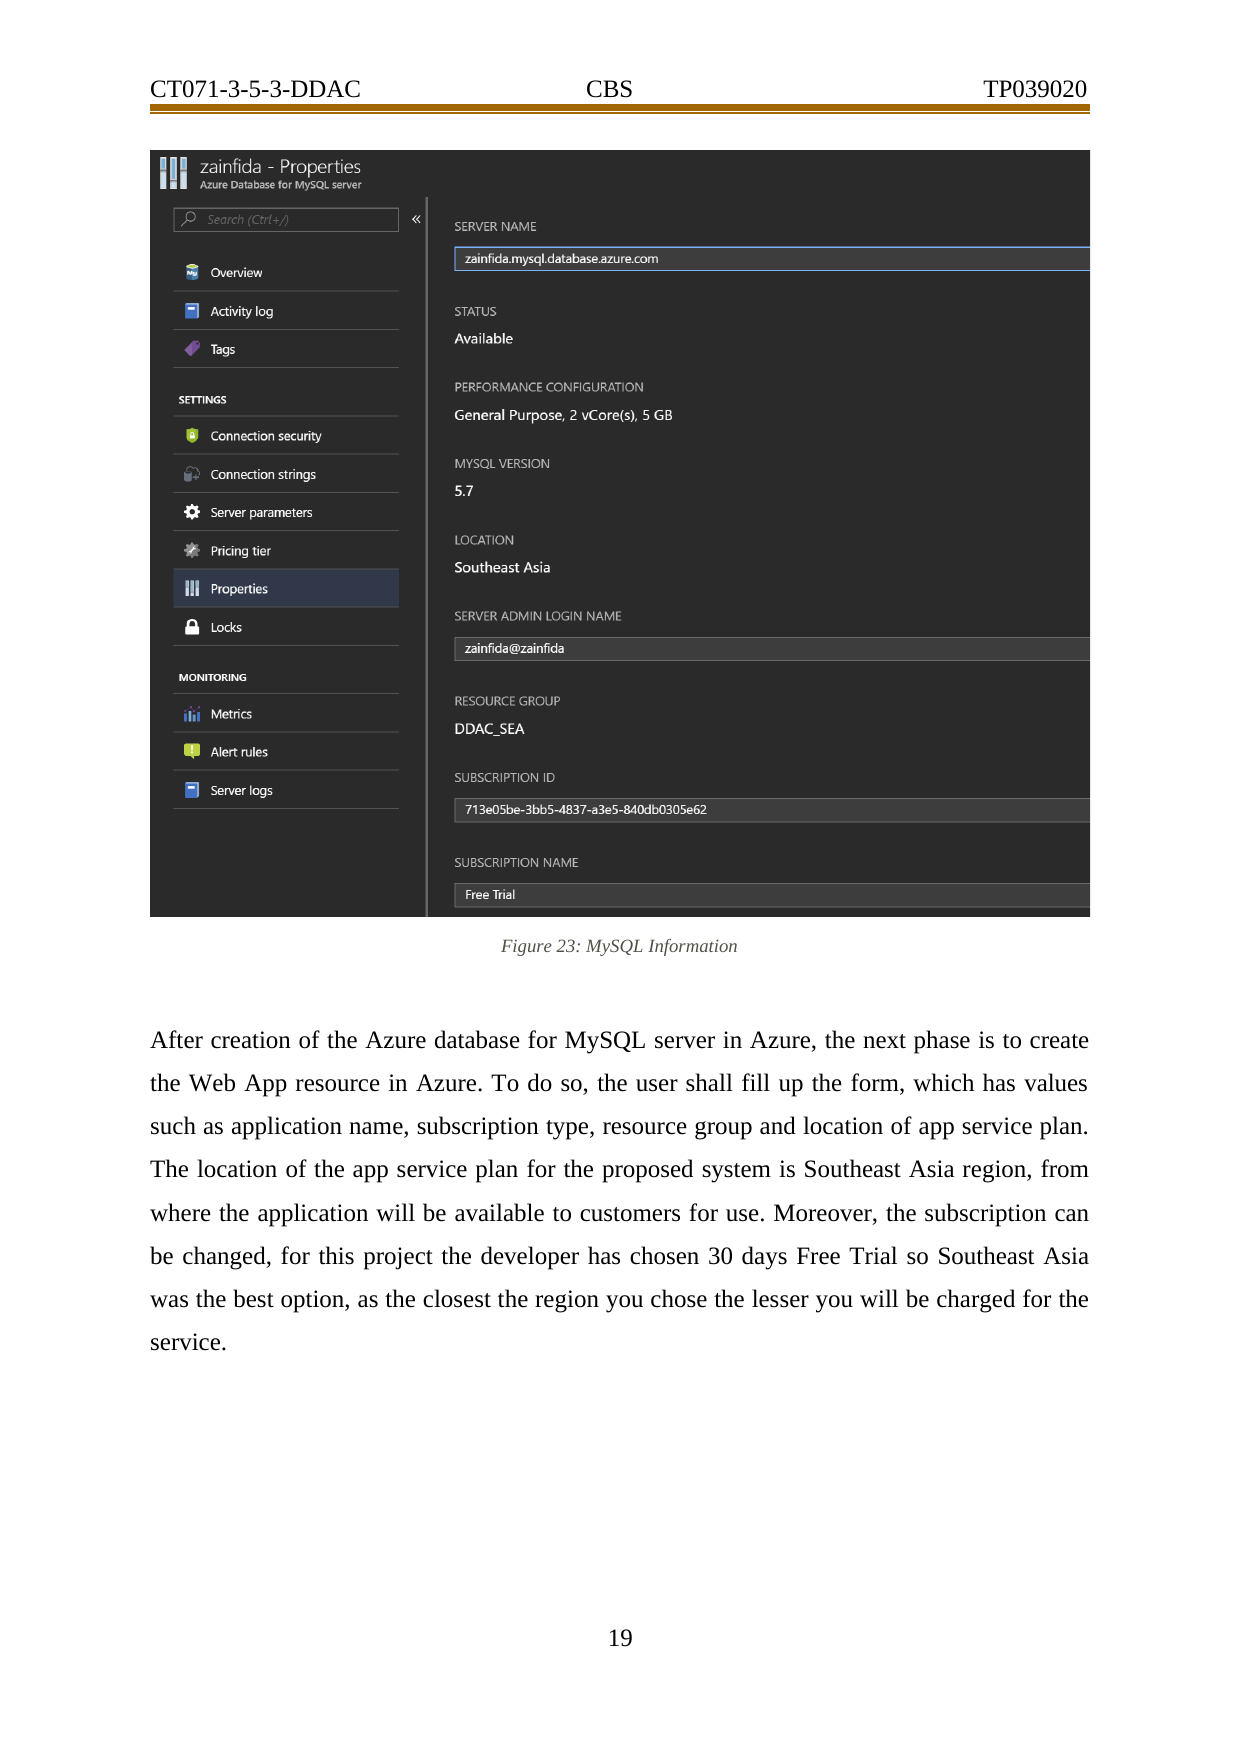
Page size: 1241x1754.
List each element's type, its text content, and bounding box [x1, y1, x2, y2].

picture [150, 150, 1091, 917]
text After creation of the Azure database for MySQL server in Azure, the next phase is to create the Web App resource in Azure. To do so, the user shall fill up the form, which has values such as application name, subscription type, resource group and location of app service plan. The location of the app service plan for the proposed system is Southeast Asia region, from where the application will be available to customers for use. Moreover, the subscription can be changed, for this project the developer has chosen 30 days Free Trial so Southeast Asia was the best option, as the closest the region you chose the lesser you will be charged for the service. [150, 1025, 1090, 1356]
